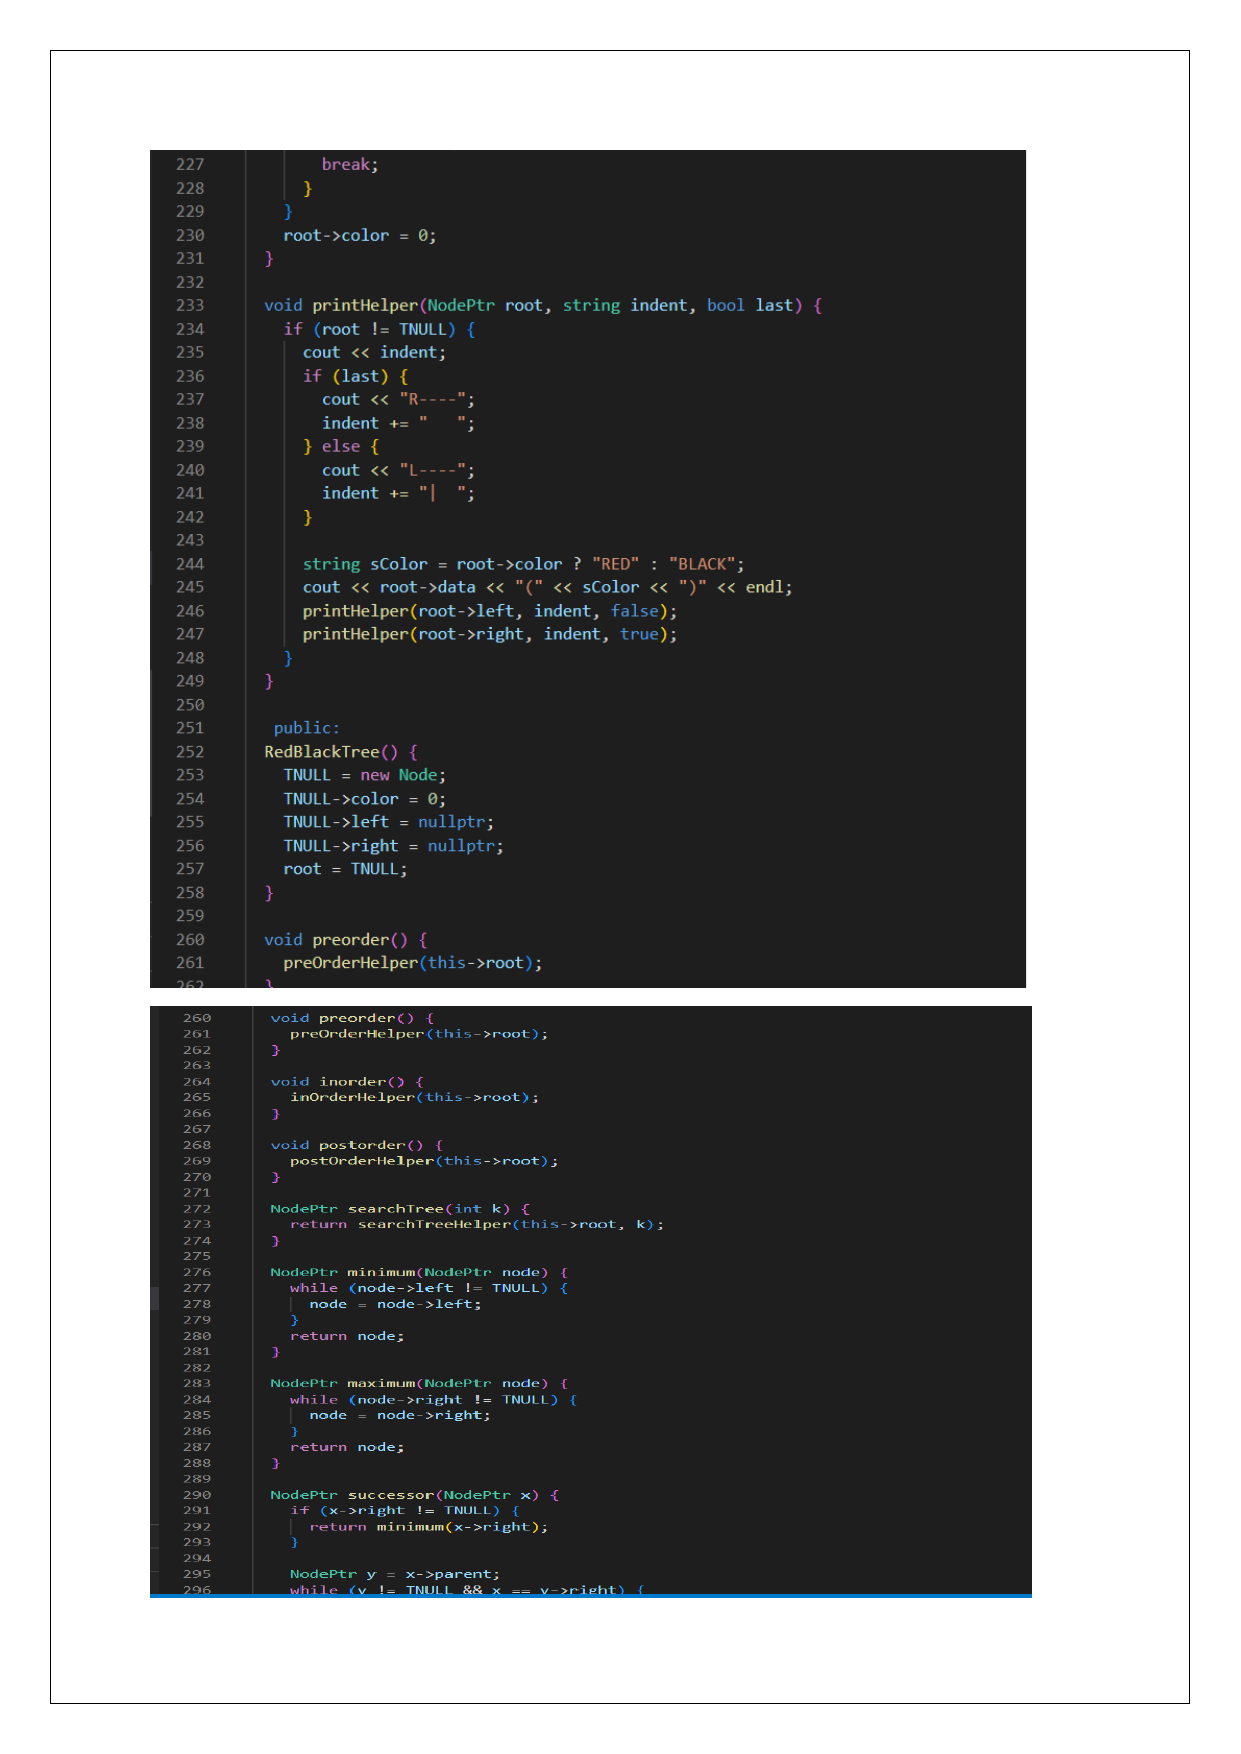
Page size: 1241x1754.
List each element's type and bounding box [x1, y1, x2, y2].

picture [150, 1006, 1032, 1598]
picture [150, 150, 1027, 988]
